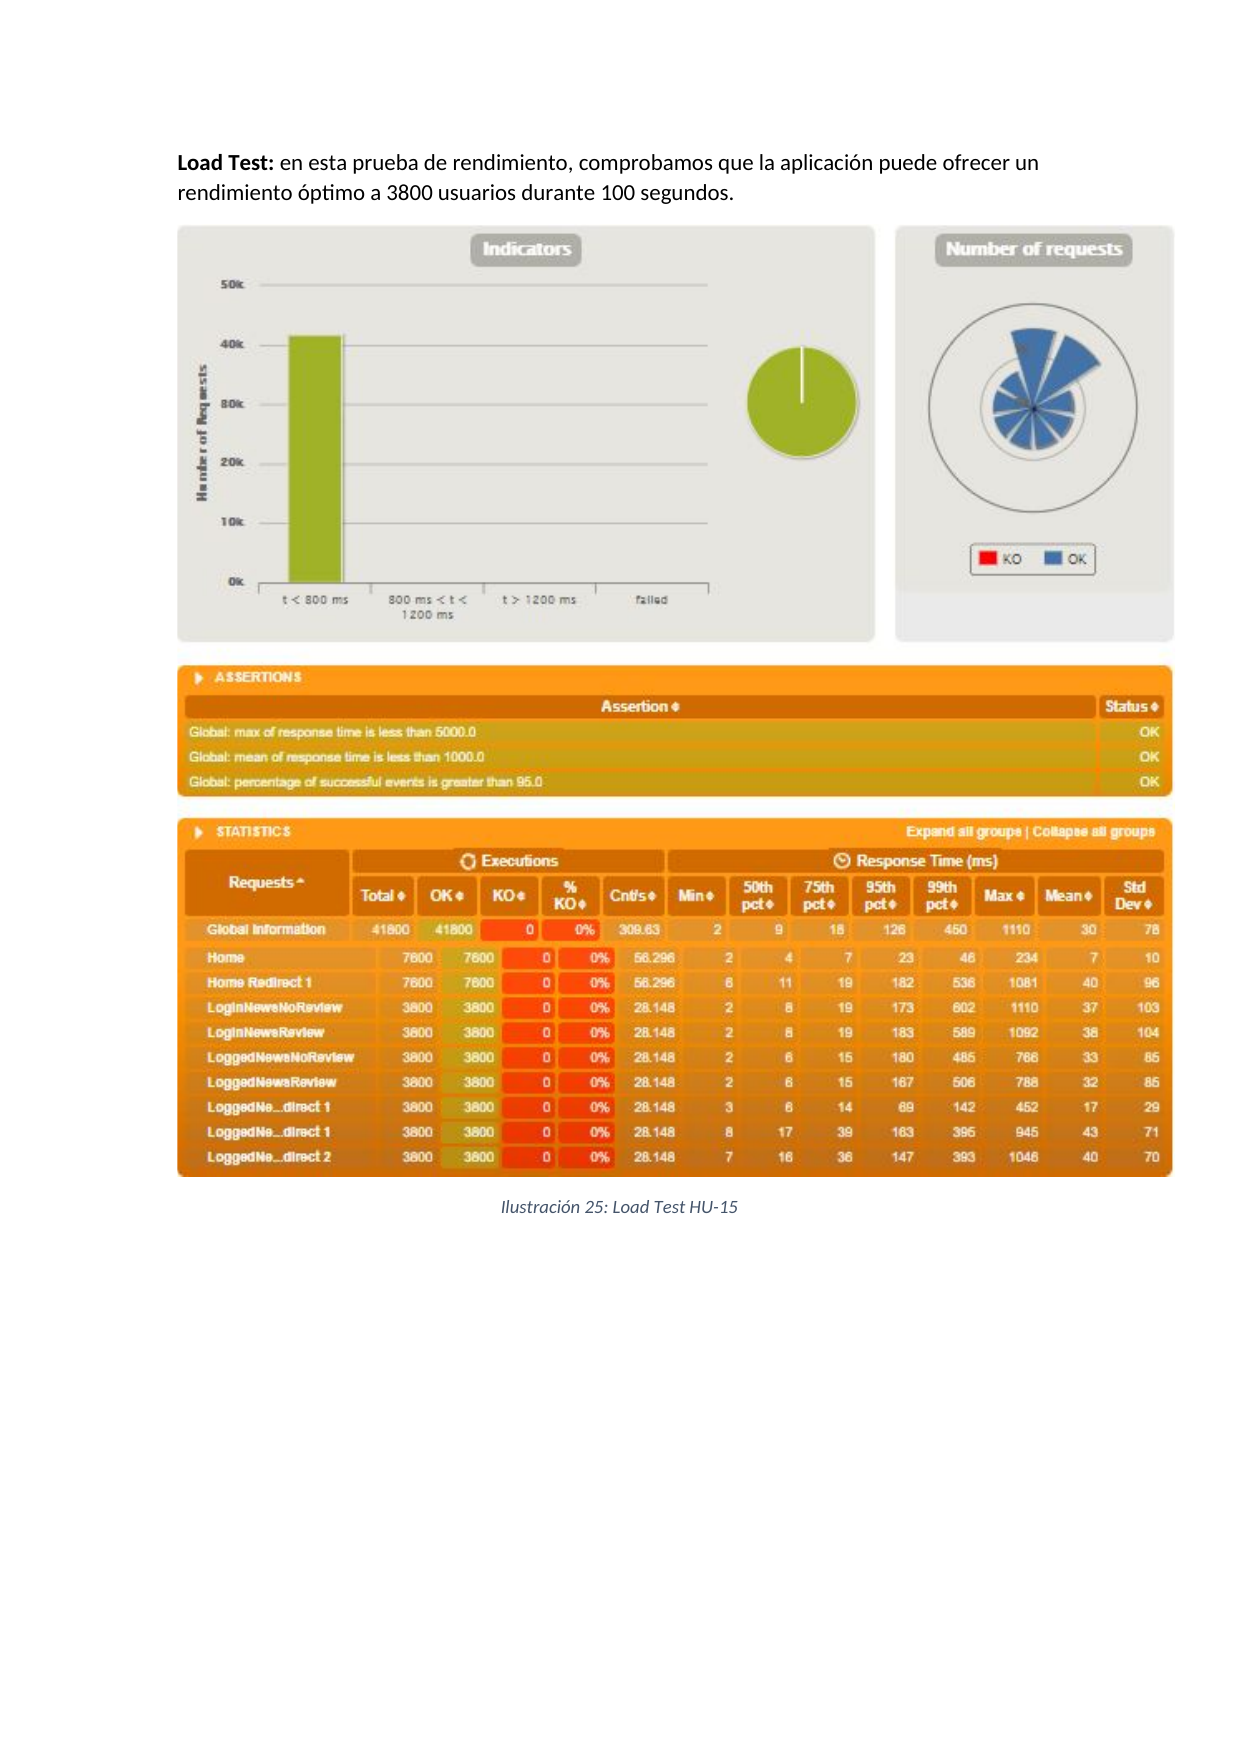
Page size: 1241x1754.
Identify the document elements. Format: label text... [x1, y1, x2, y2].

text Load Test: en esta prueba de rendimiento, comprobamos que la aplicación puede ofrecer un rendimiento óptimo a 3800 usuarios durante 100 segundos. [177, 148, 1063, 206]
picture [177, 224, 1176, 1177]
